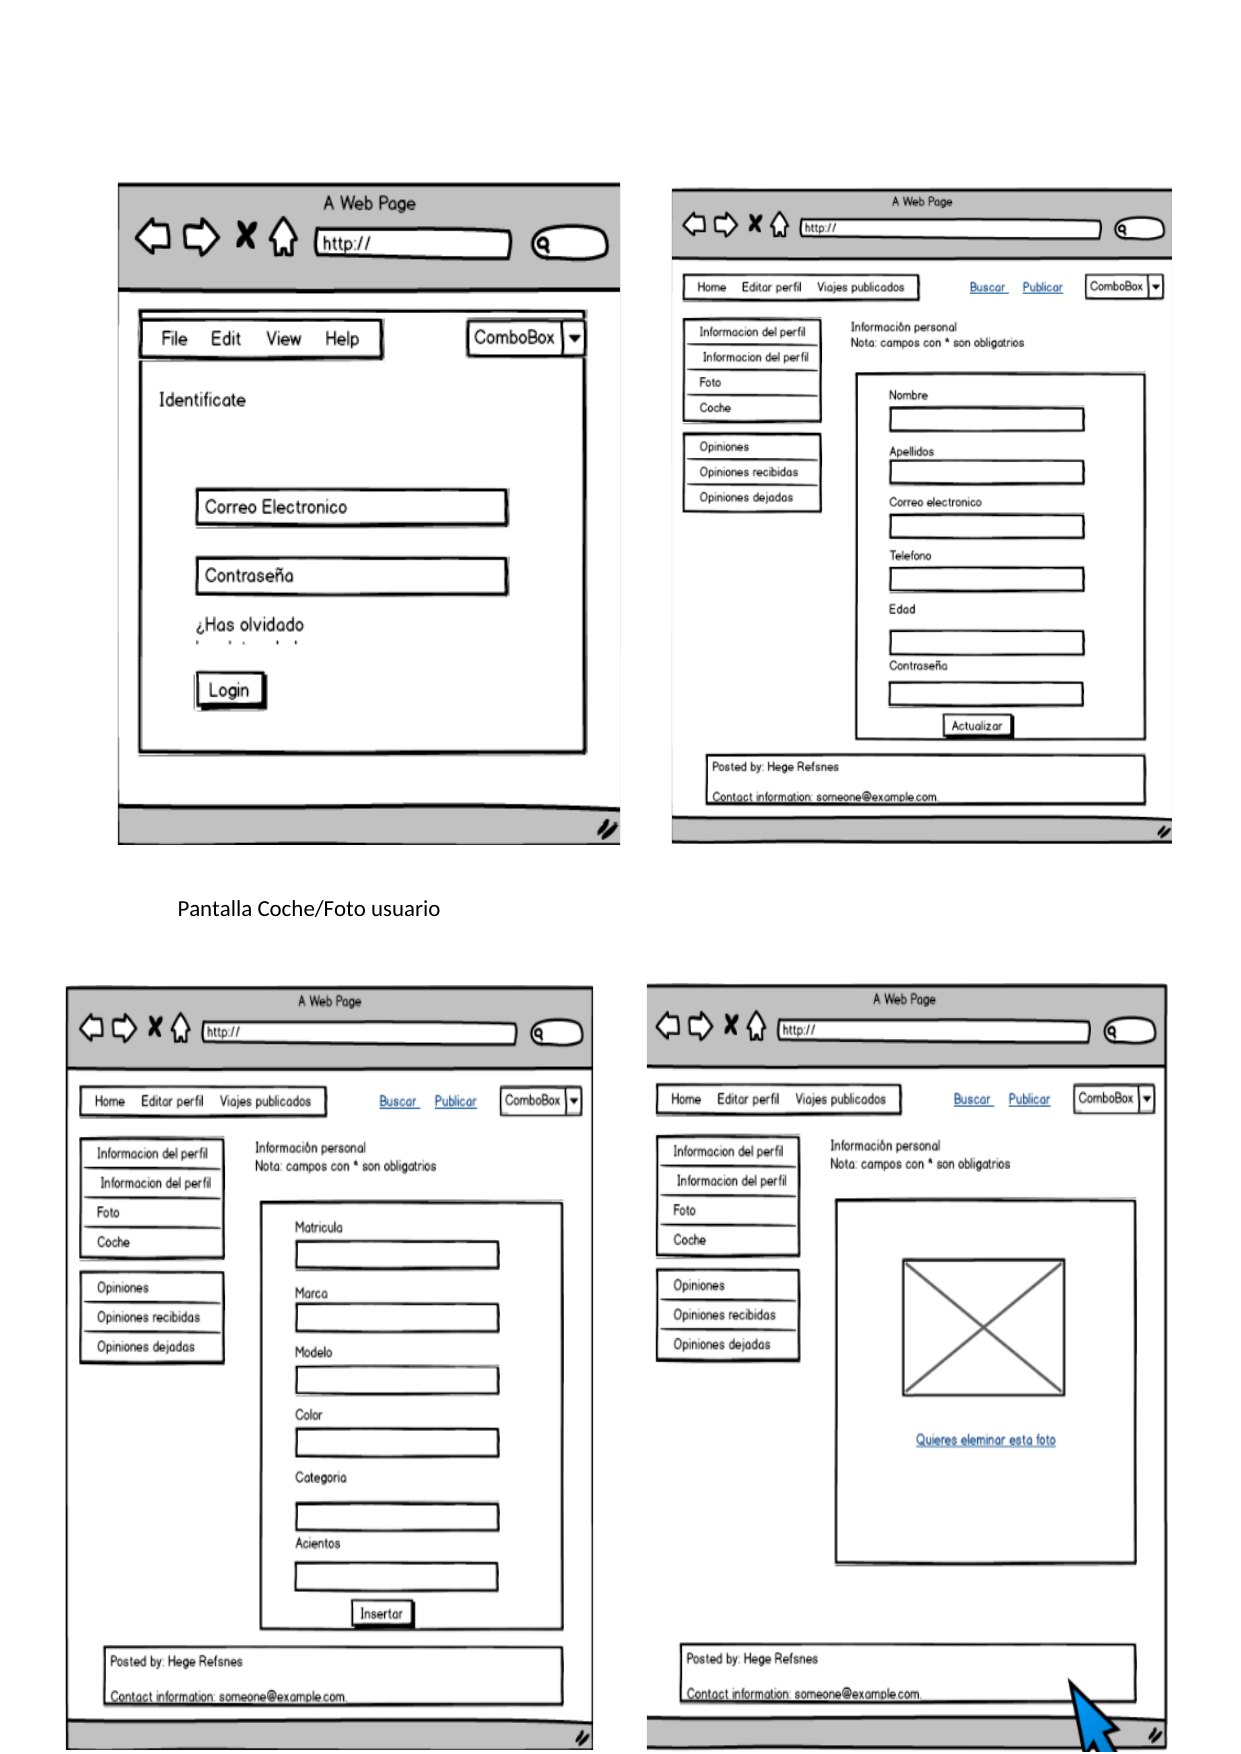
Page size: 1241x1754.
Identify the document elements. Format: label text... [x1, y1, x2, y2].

picture [671, 185, 1172, 844]
picture [65, 985, 594, 1750]
picture [117, 182, 621, 845]
picture [646, 983, 1169, 1752]
text Pantalla Coche/Foto usuario [177, 837, 1063, 922]
